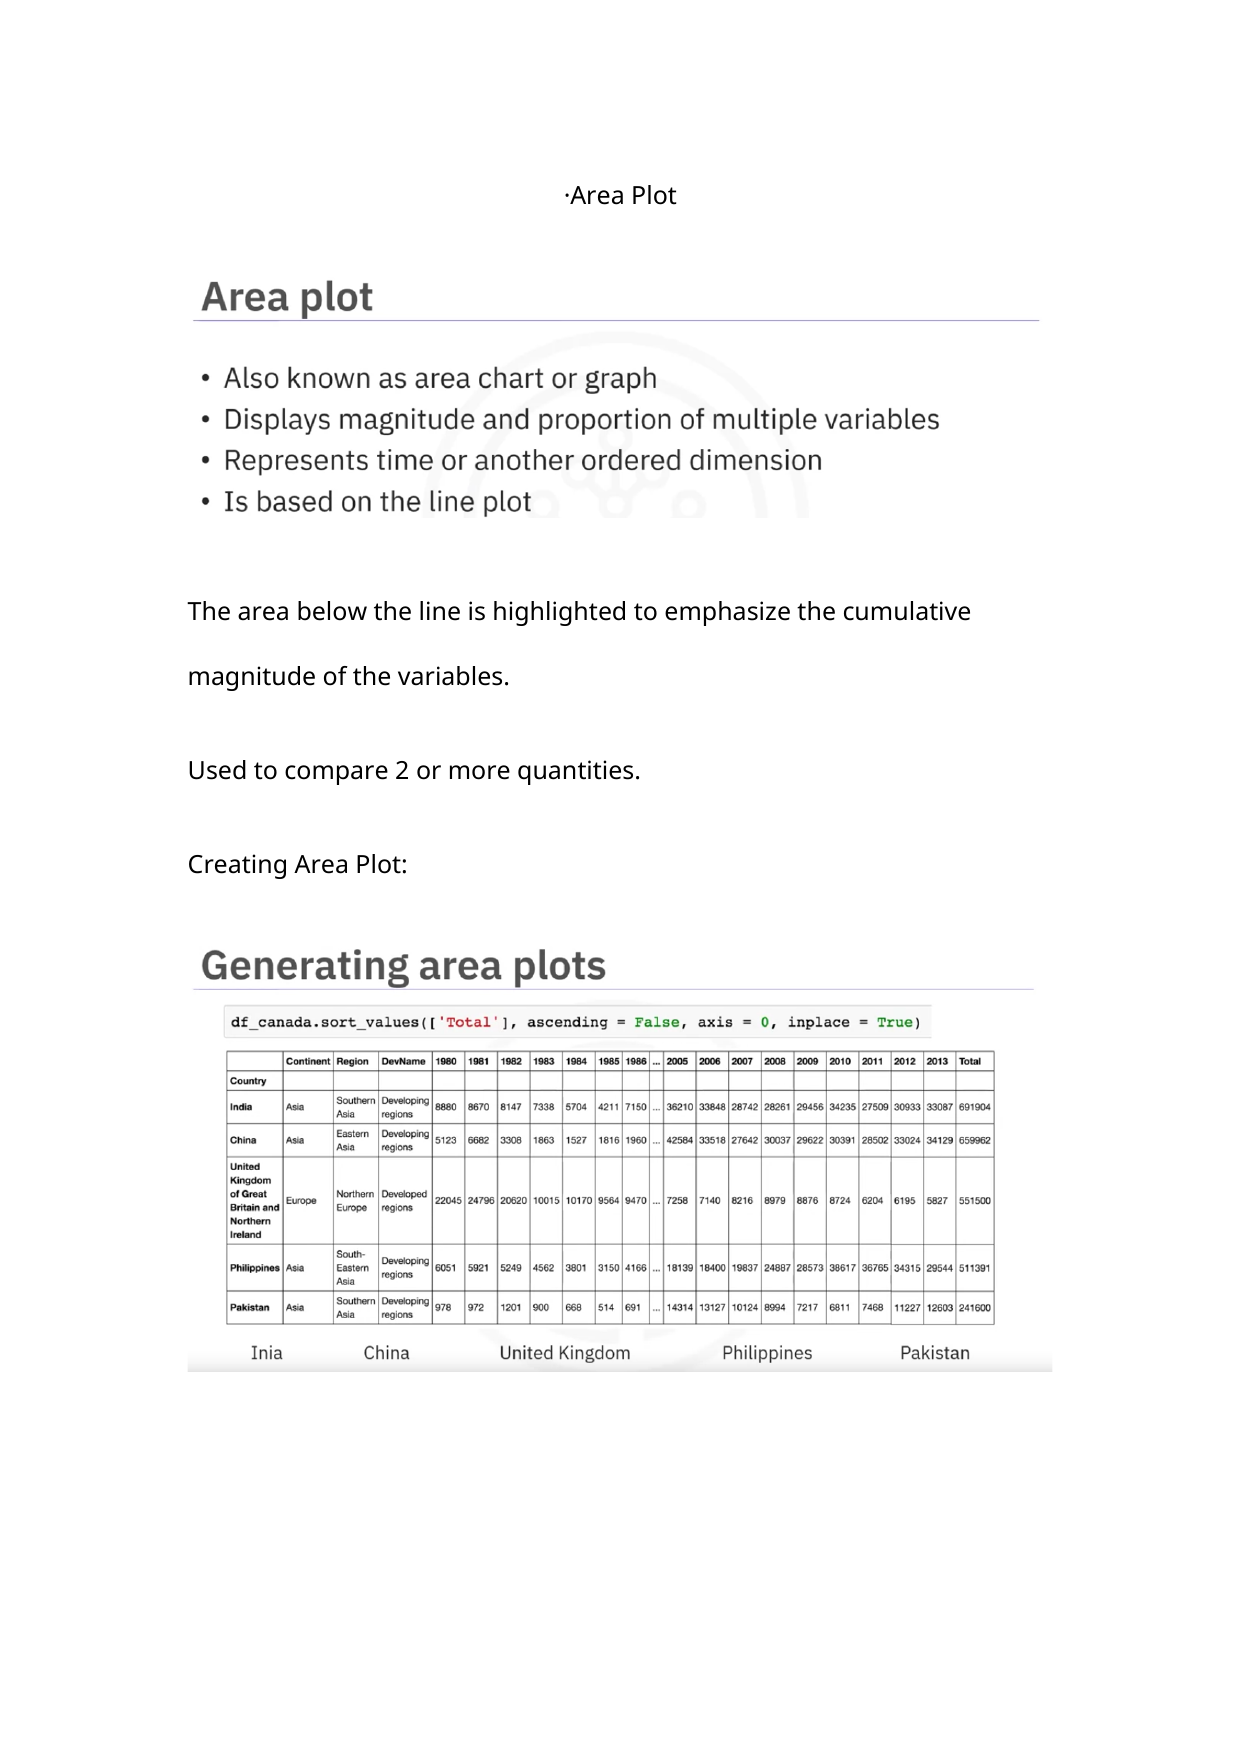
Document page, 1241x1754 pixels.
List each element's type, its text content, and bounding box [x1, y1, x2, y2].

picture [187, 256, 1053, 518]
text ·Area Plot [187, 162, 1053, 227]
picture [187, 925, 1053, 1372]
text Used to compare 2 or more quantities. [187, 737, 1053, 802]
text Creating Area Plot: [187, 831, 1053, 896]
text The area below the line is highlighted to emphasize the cumulative magnitude of the variables. [187, 578, 1053, 708]
